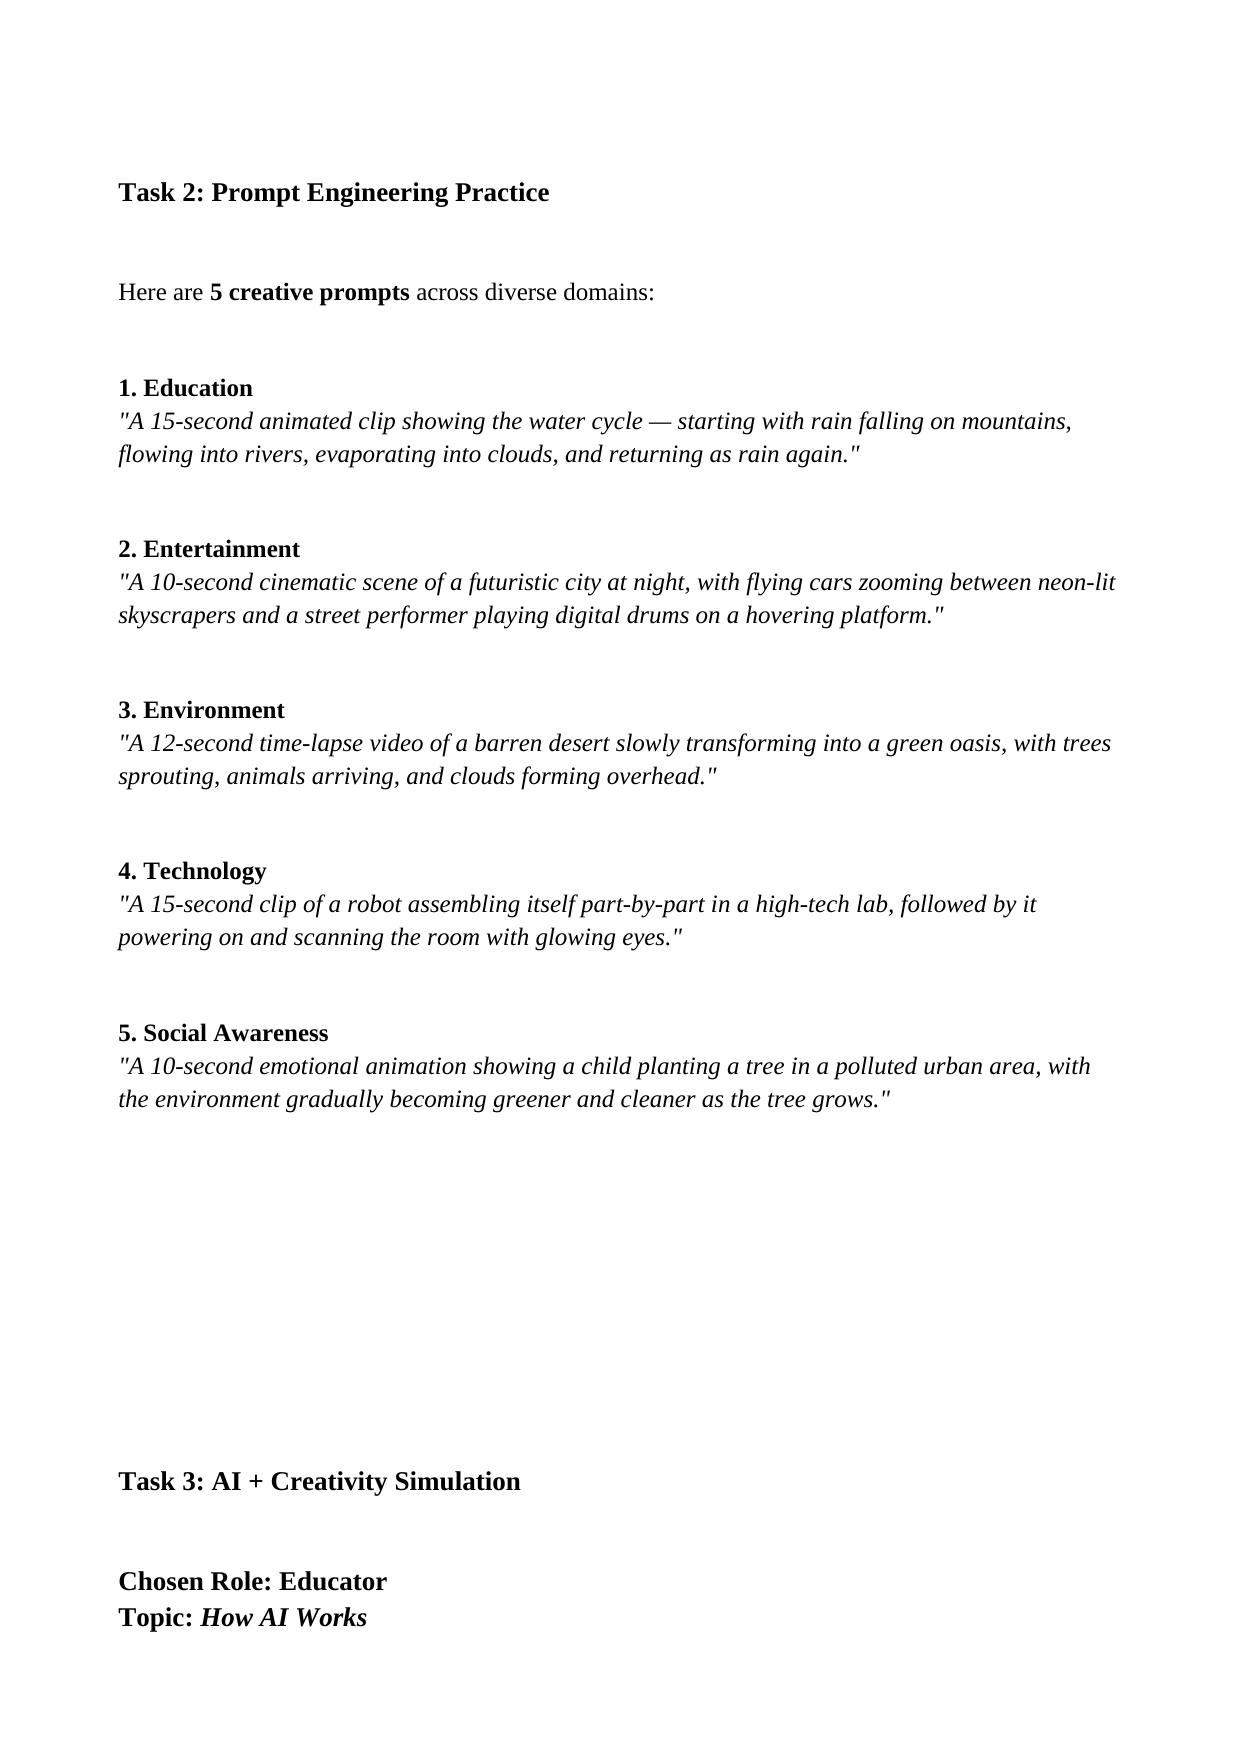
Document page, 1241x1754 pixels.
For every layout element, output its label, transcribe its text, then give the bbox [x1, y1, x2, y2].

text 4. Technology "A 15-second clip of a robot assembling itself part-by-part in a high-tech lab, followed by it powering on and scanning the room with glowing eyes." [118, 856, 1122, 951]
text Task 3: AI + Creativity Simulation [118, 1464, 1122, 1496]
text 1. Education "A 15-second animated clip showing the water cycle — starting with rain falling on mountains, flowing into rivers, evaporating into clouds, and returning as rain again." [118, 373, 1122, 467]
text Here are 5 creative prompts across diverse domains: [118, 277, 1122, 306]
text 3. Environment "A 12-second time-lapse video of a barren desert slowly transforming into a green oasis, with trees sprouting, animals arriving, and clouds forming overhead." [118, 695, 1122, 790]
text Task 2: Prompt Engineering Practice [118, 176, 1122, 207]
text 5. Social Awareness "A 10-second emotional animation showing a child planting a tree in a polluted urban area, with the environment gradually becoming greener and cleaner as the tree grows." [118, 1018, 1122, 1112]
text 2. Entertainment "A 10-second cinematic scene of a futuristic city at night, with flying cars zooming between neon-lit skyscrapers and a street performer playing digital drums on a hovering platform." [118, 534, 1122, 629]
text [118, 1565, 1122, 1632]
